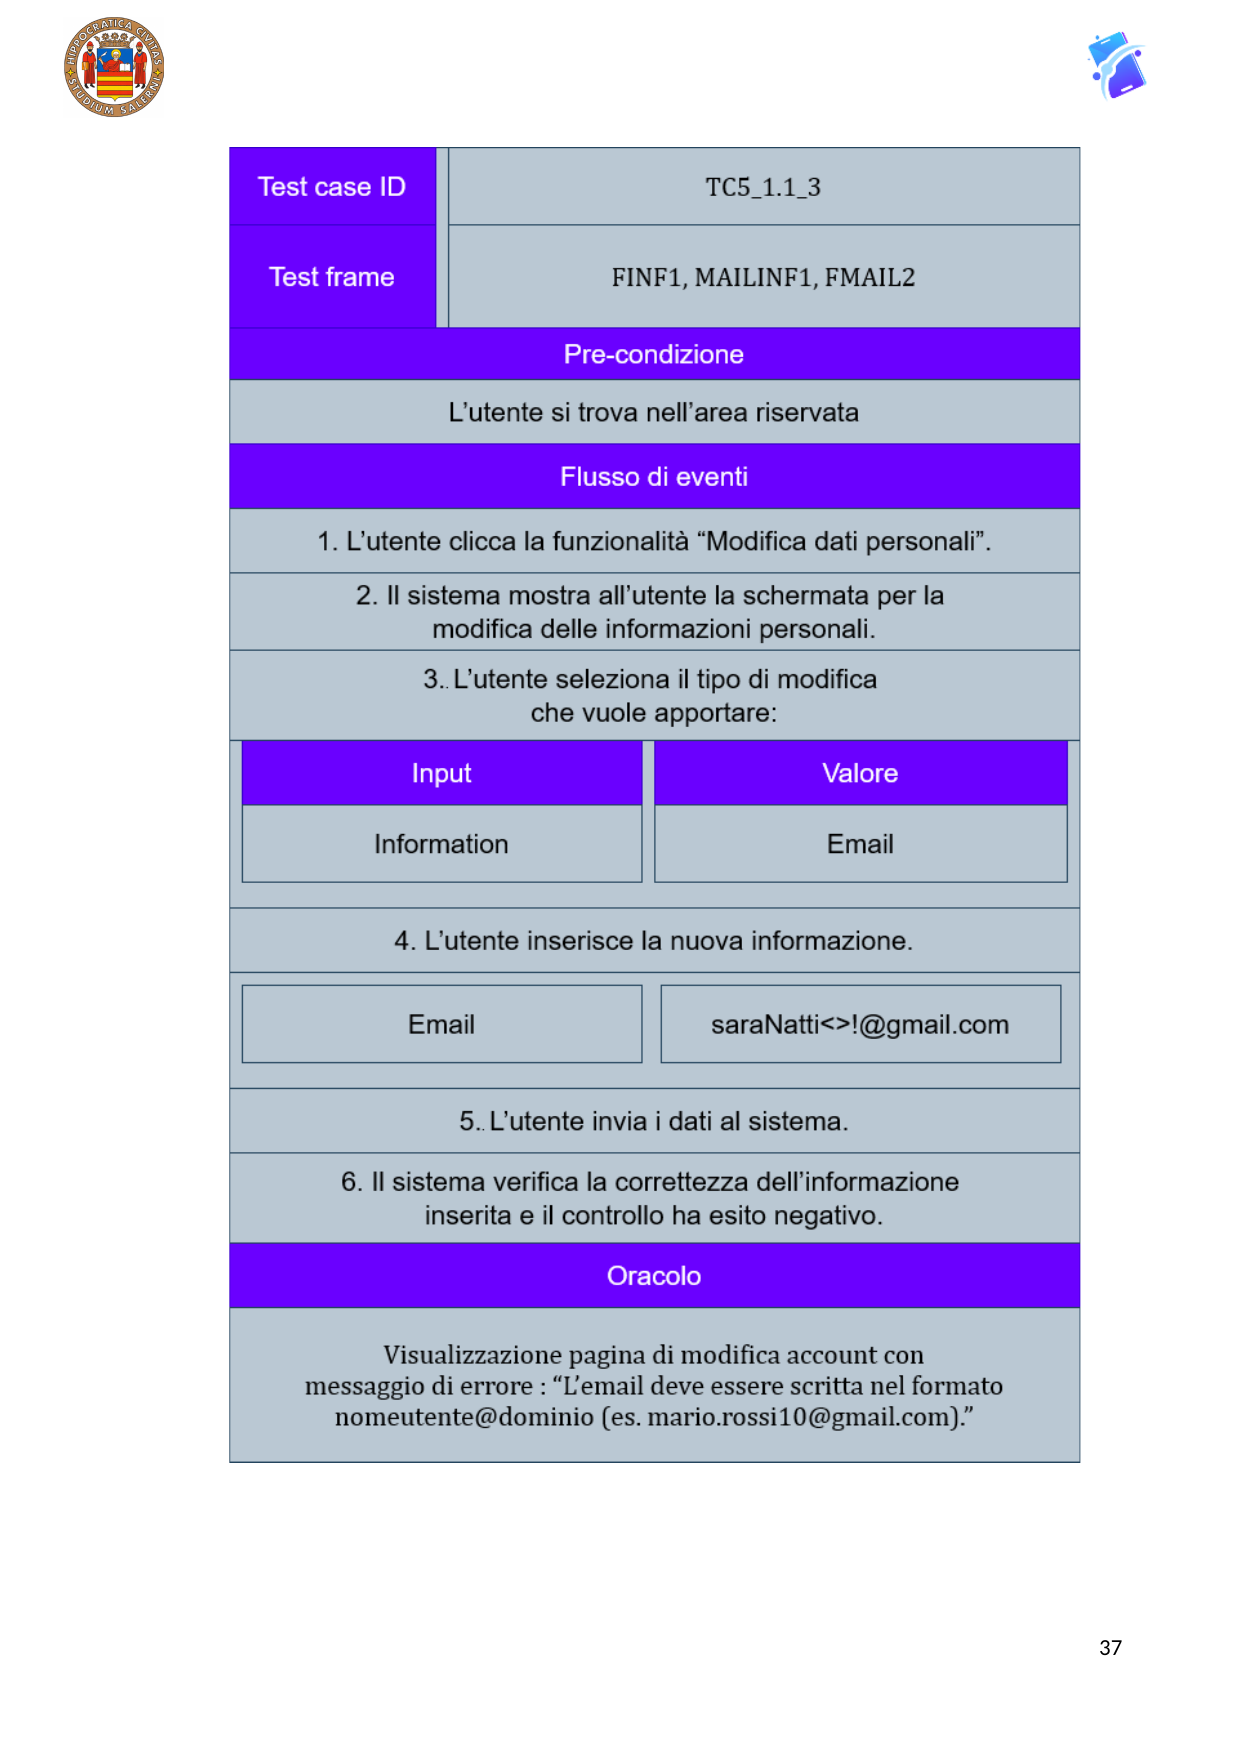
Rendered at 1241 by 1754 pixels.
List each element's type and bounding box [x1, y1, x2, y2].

picture [229, 147, 1081, 1463]
picture [63, 17, 164, 118]
picture [1061, 11, 1174, 133]
